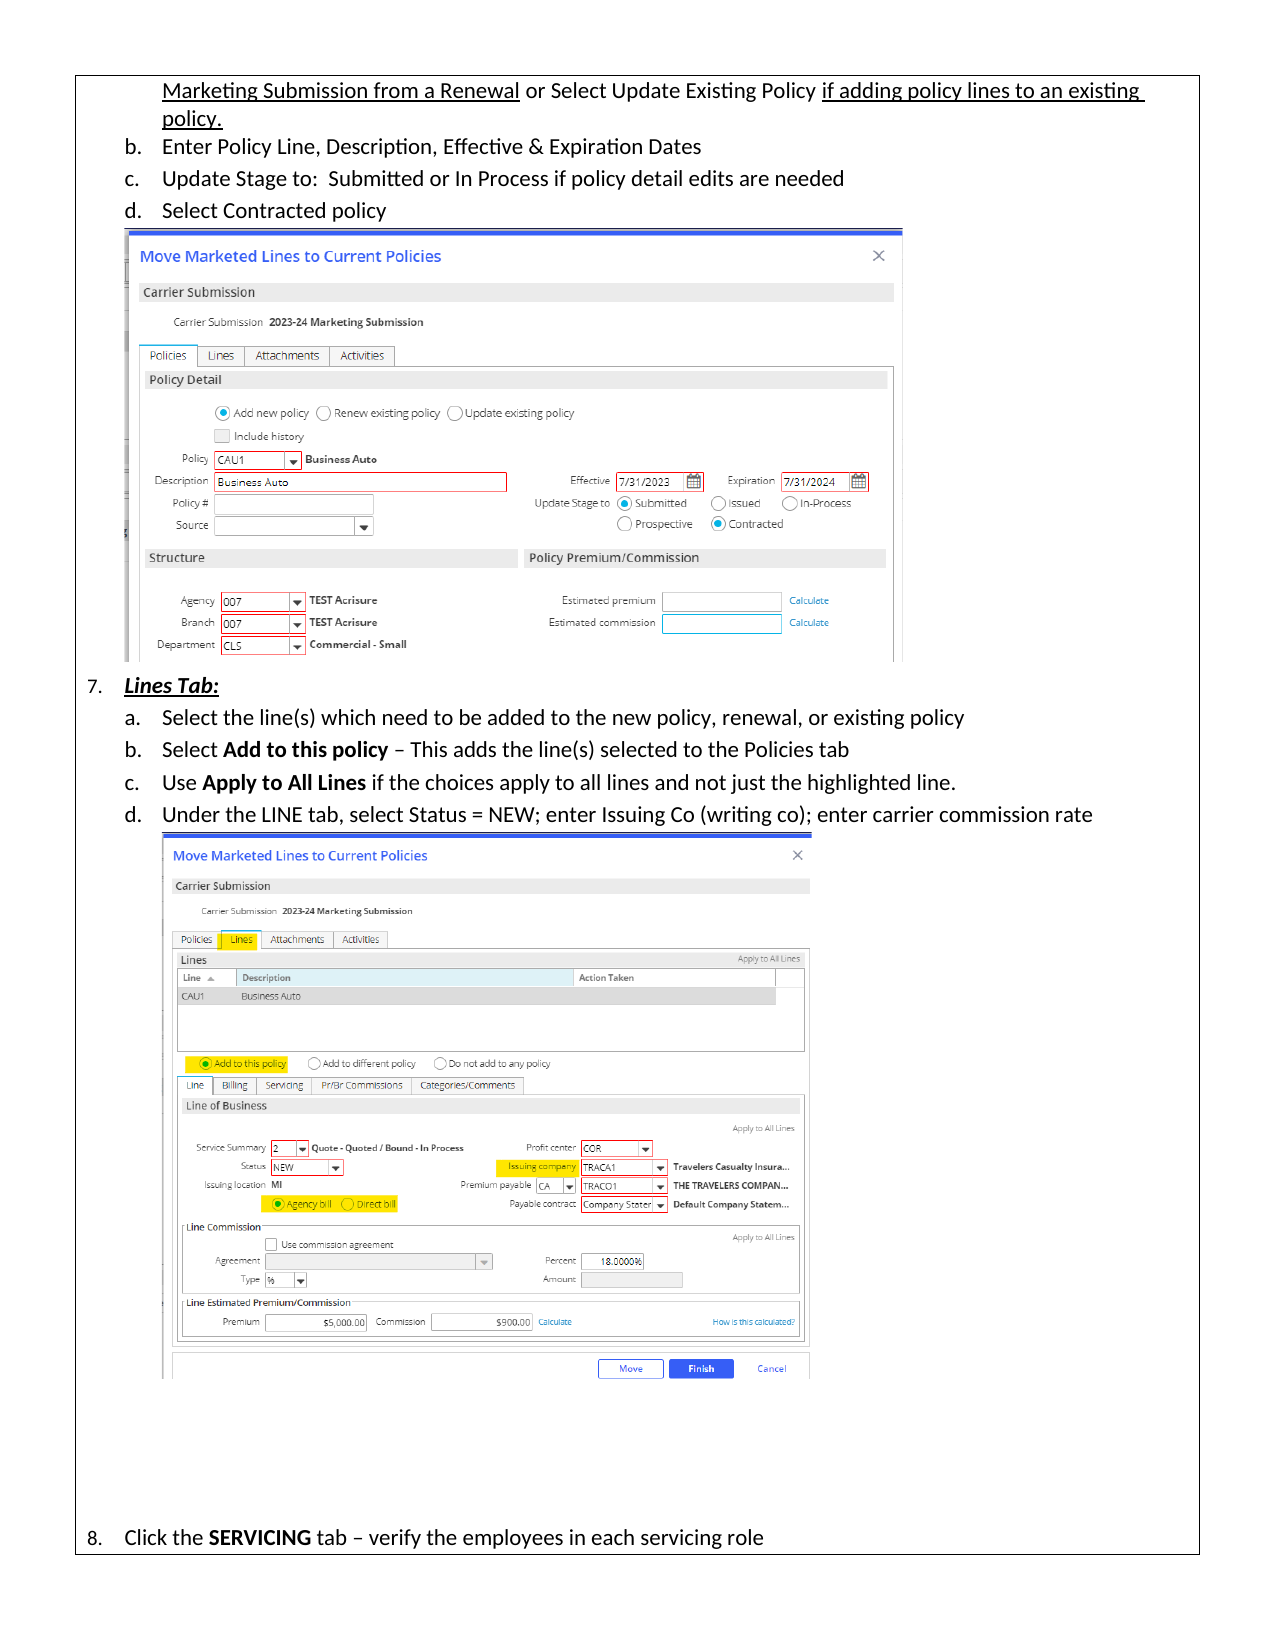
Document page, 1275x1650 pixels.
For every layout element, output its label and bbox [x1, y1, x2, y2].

picture [124, 228, 903, 662]
table_header [76, 76, 1199, 1554]
picture [161, 832, 812, 1379]
